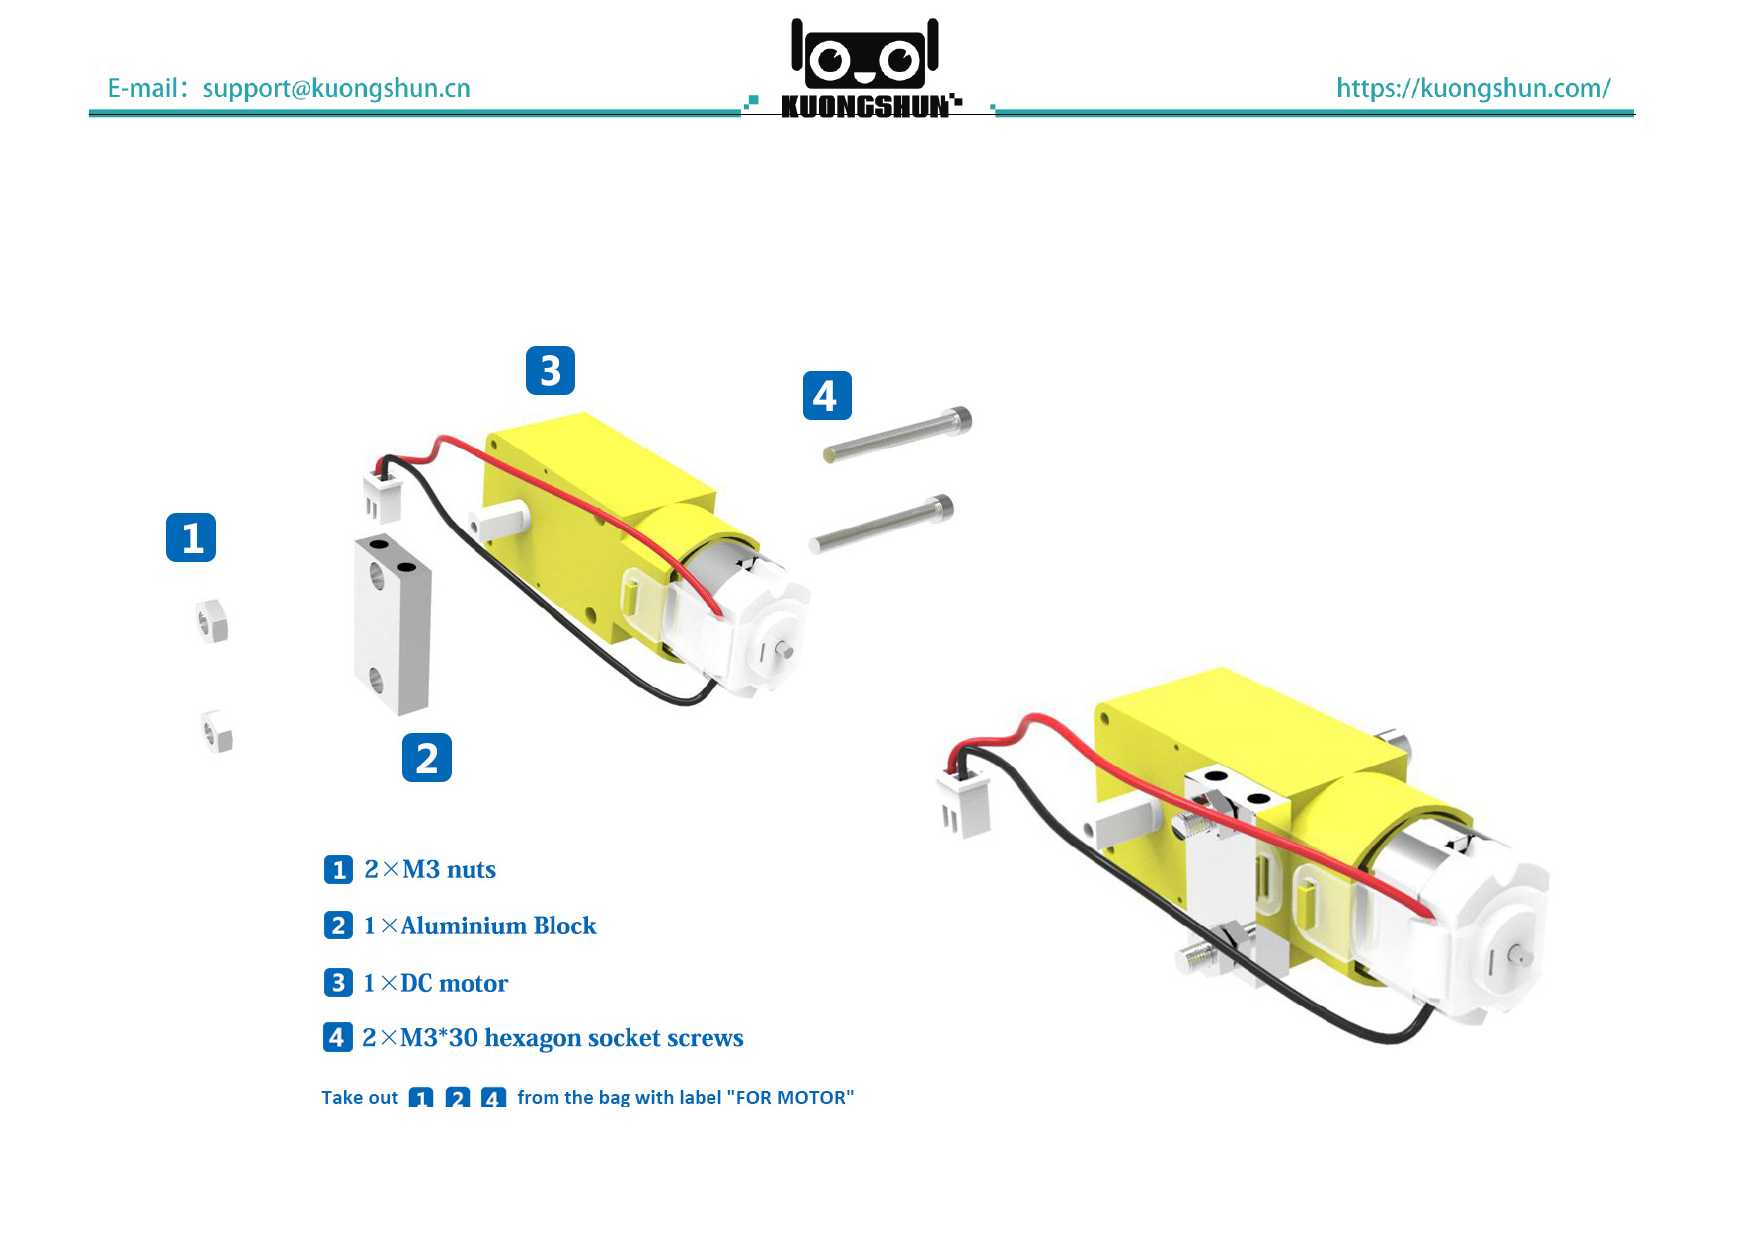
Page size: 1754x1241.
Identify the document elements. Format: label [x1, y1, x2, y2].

picture [88, 335, 1636, 1107]
picture [88, 0, 1636, 137]
